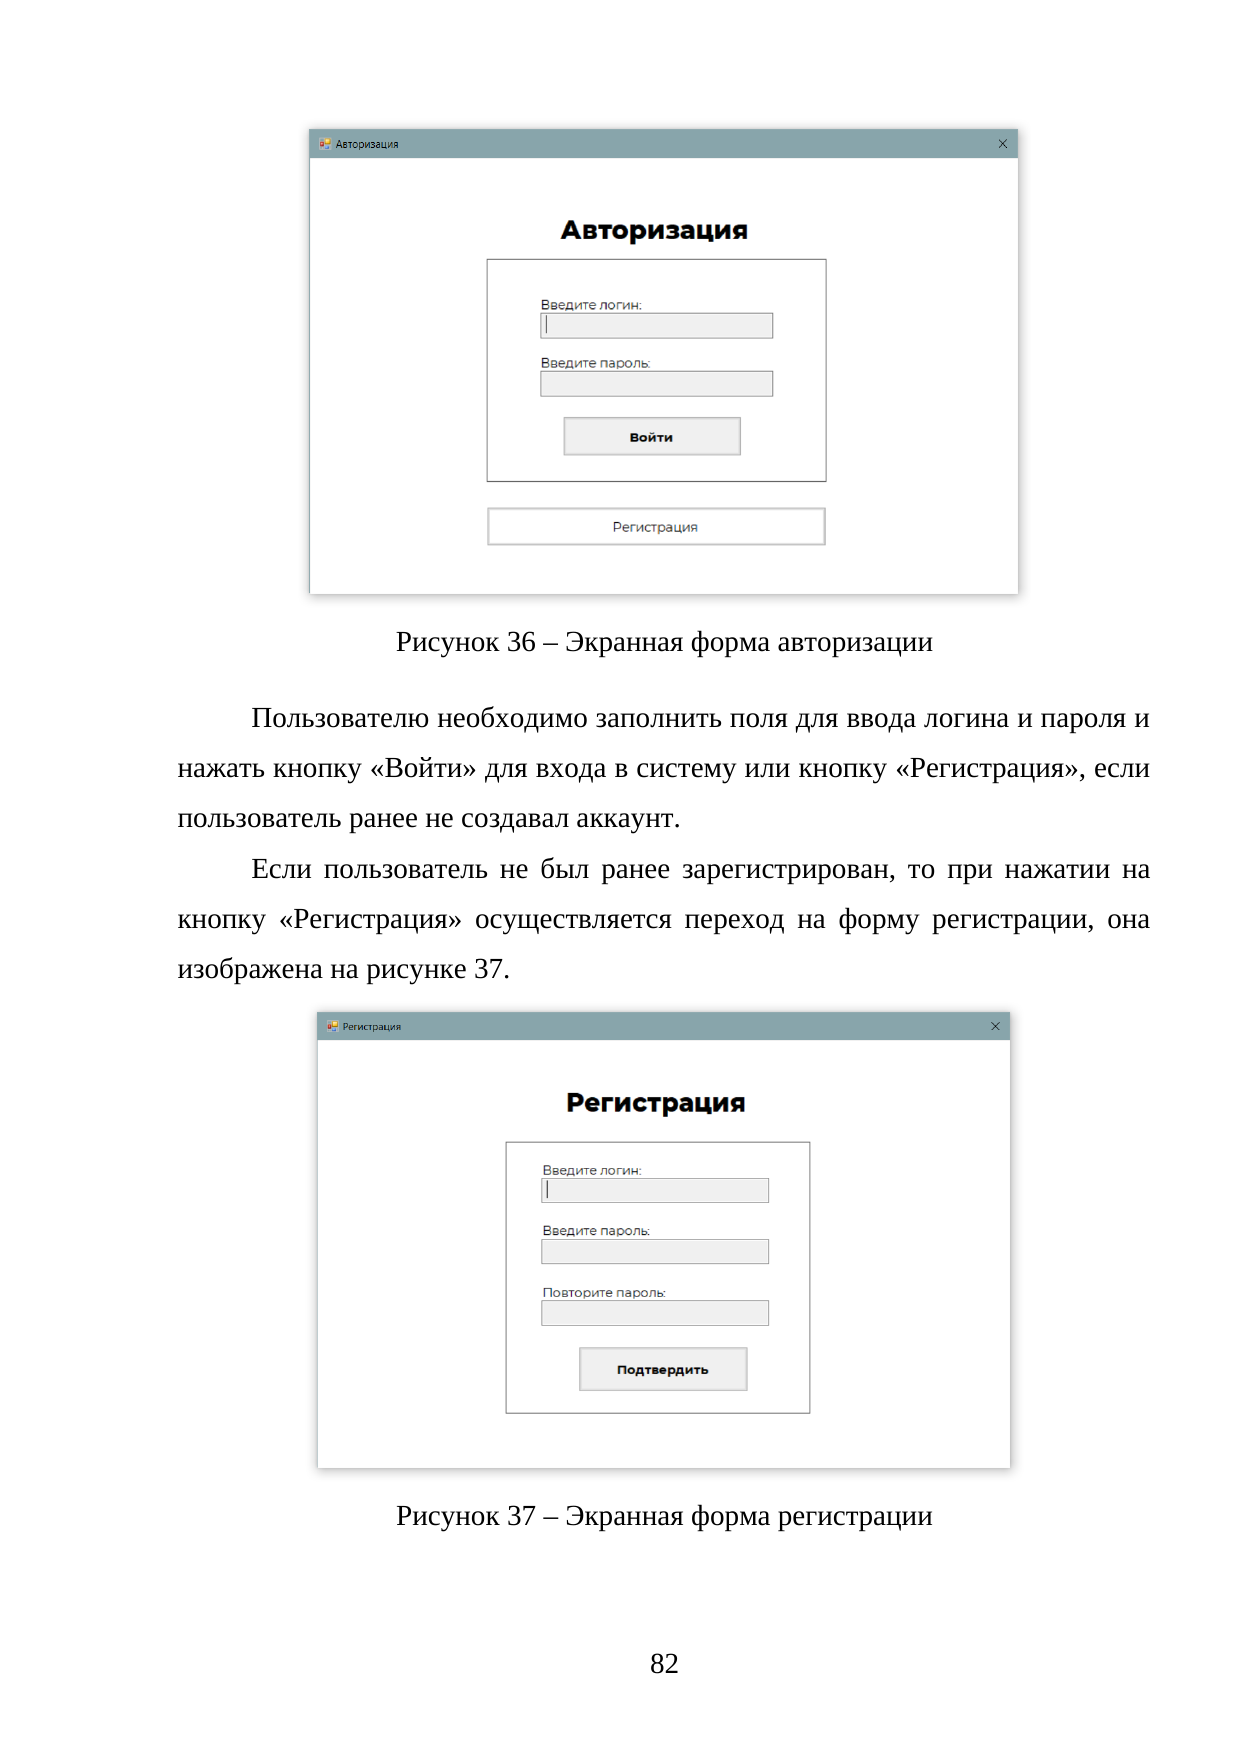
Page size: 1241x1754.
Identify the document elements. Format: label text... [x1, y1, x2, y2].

picture [297, 118, 1032, 608]
text Если пользователь не был ранее зарегистрирован, то при нажатии на кнопку «Регистрация» осуществляется переход на форму регистрации, она изображена на рисунке 37. [177, 851, 1152, 985]
picture [305, 1001, 1024, 1482]
text Пользователю необходимо заполнить поля для ввода логина и пароля и нажать кнопку «Войти» для входа в систему или кнопку «Регистрация», если пользователь ранее не создавал аккаунт. [177, 700, 1152, 834]
